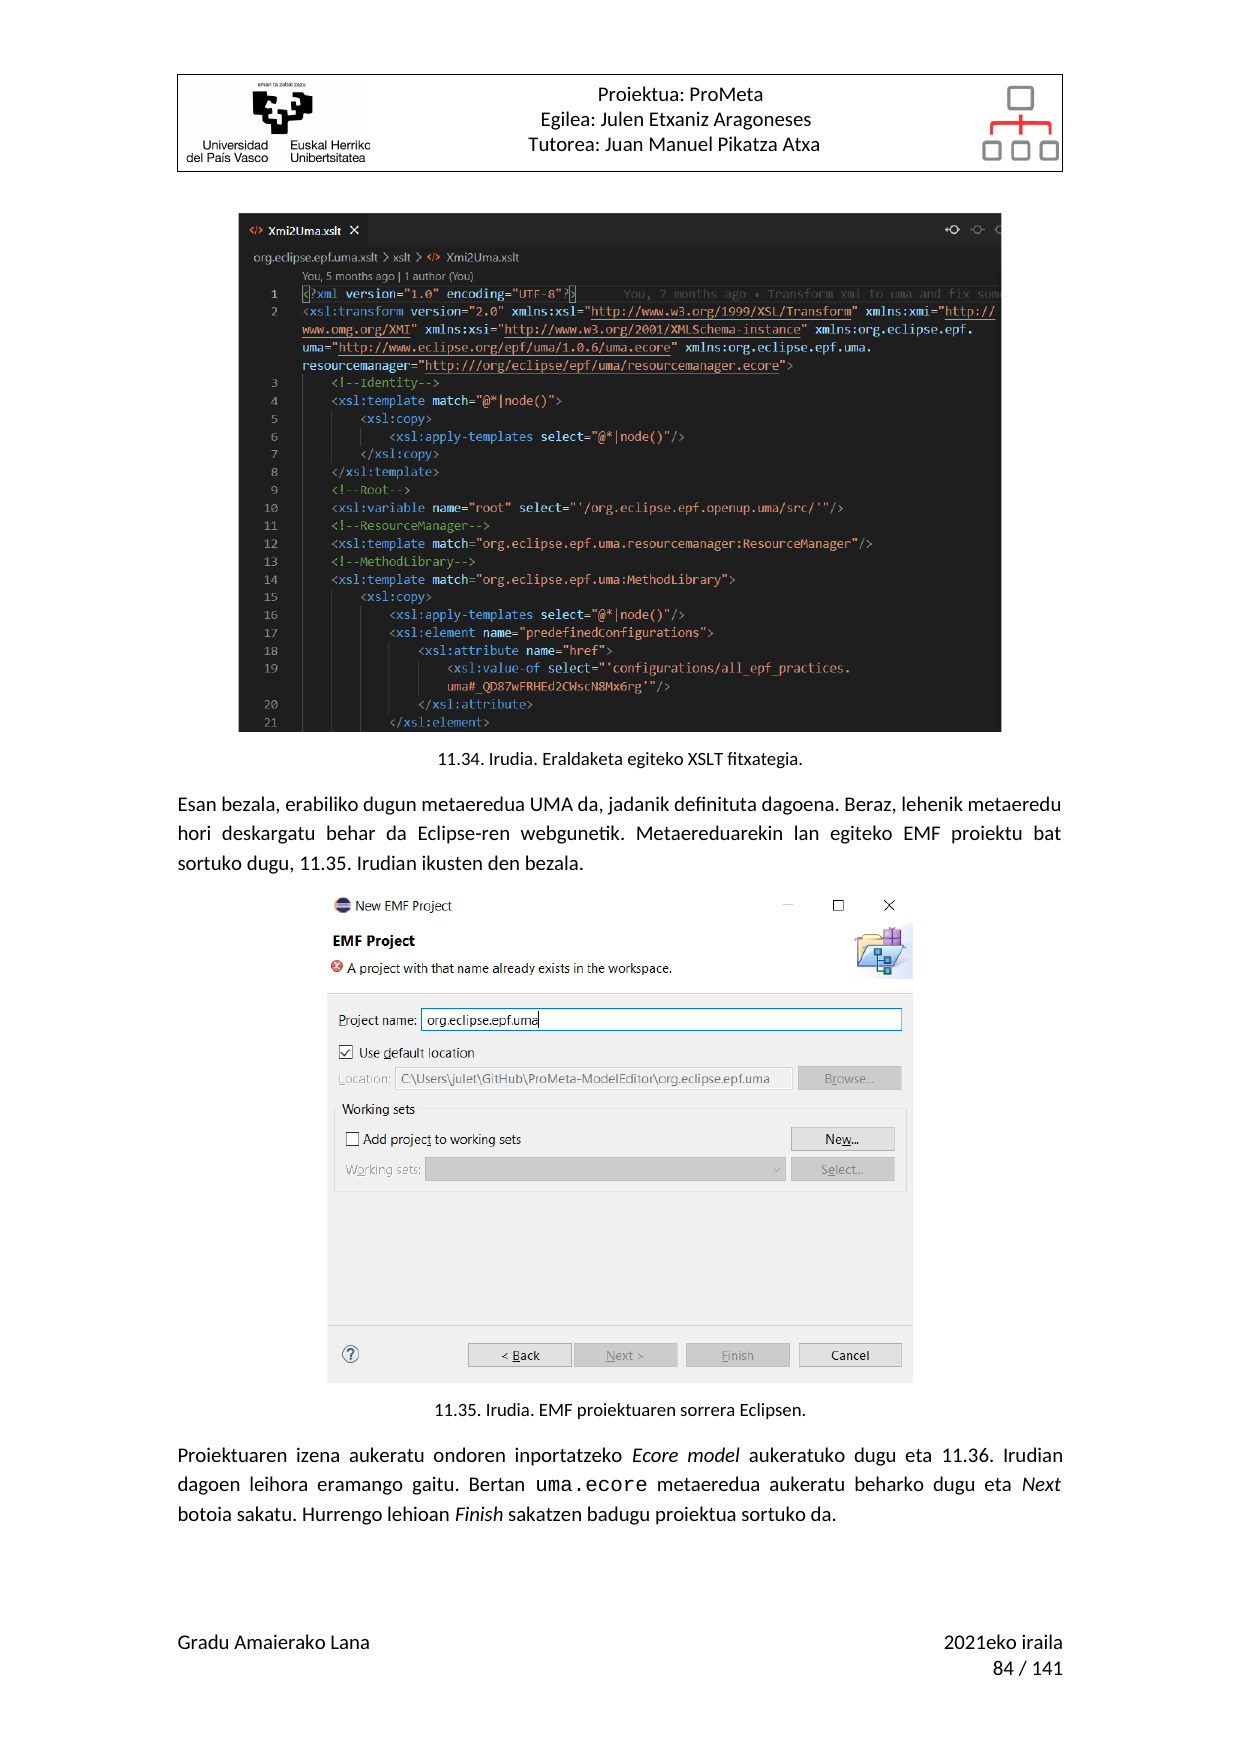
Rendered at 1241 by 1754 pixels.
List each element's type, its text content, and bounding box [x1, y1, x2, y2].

picture [327, 891, 913, 1383]
picture [182, 81, 370, 162]
picture [978, 80, 1060, 162]
picture [238, 213, 1002, 732]
